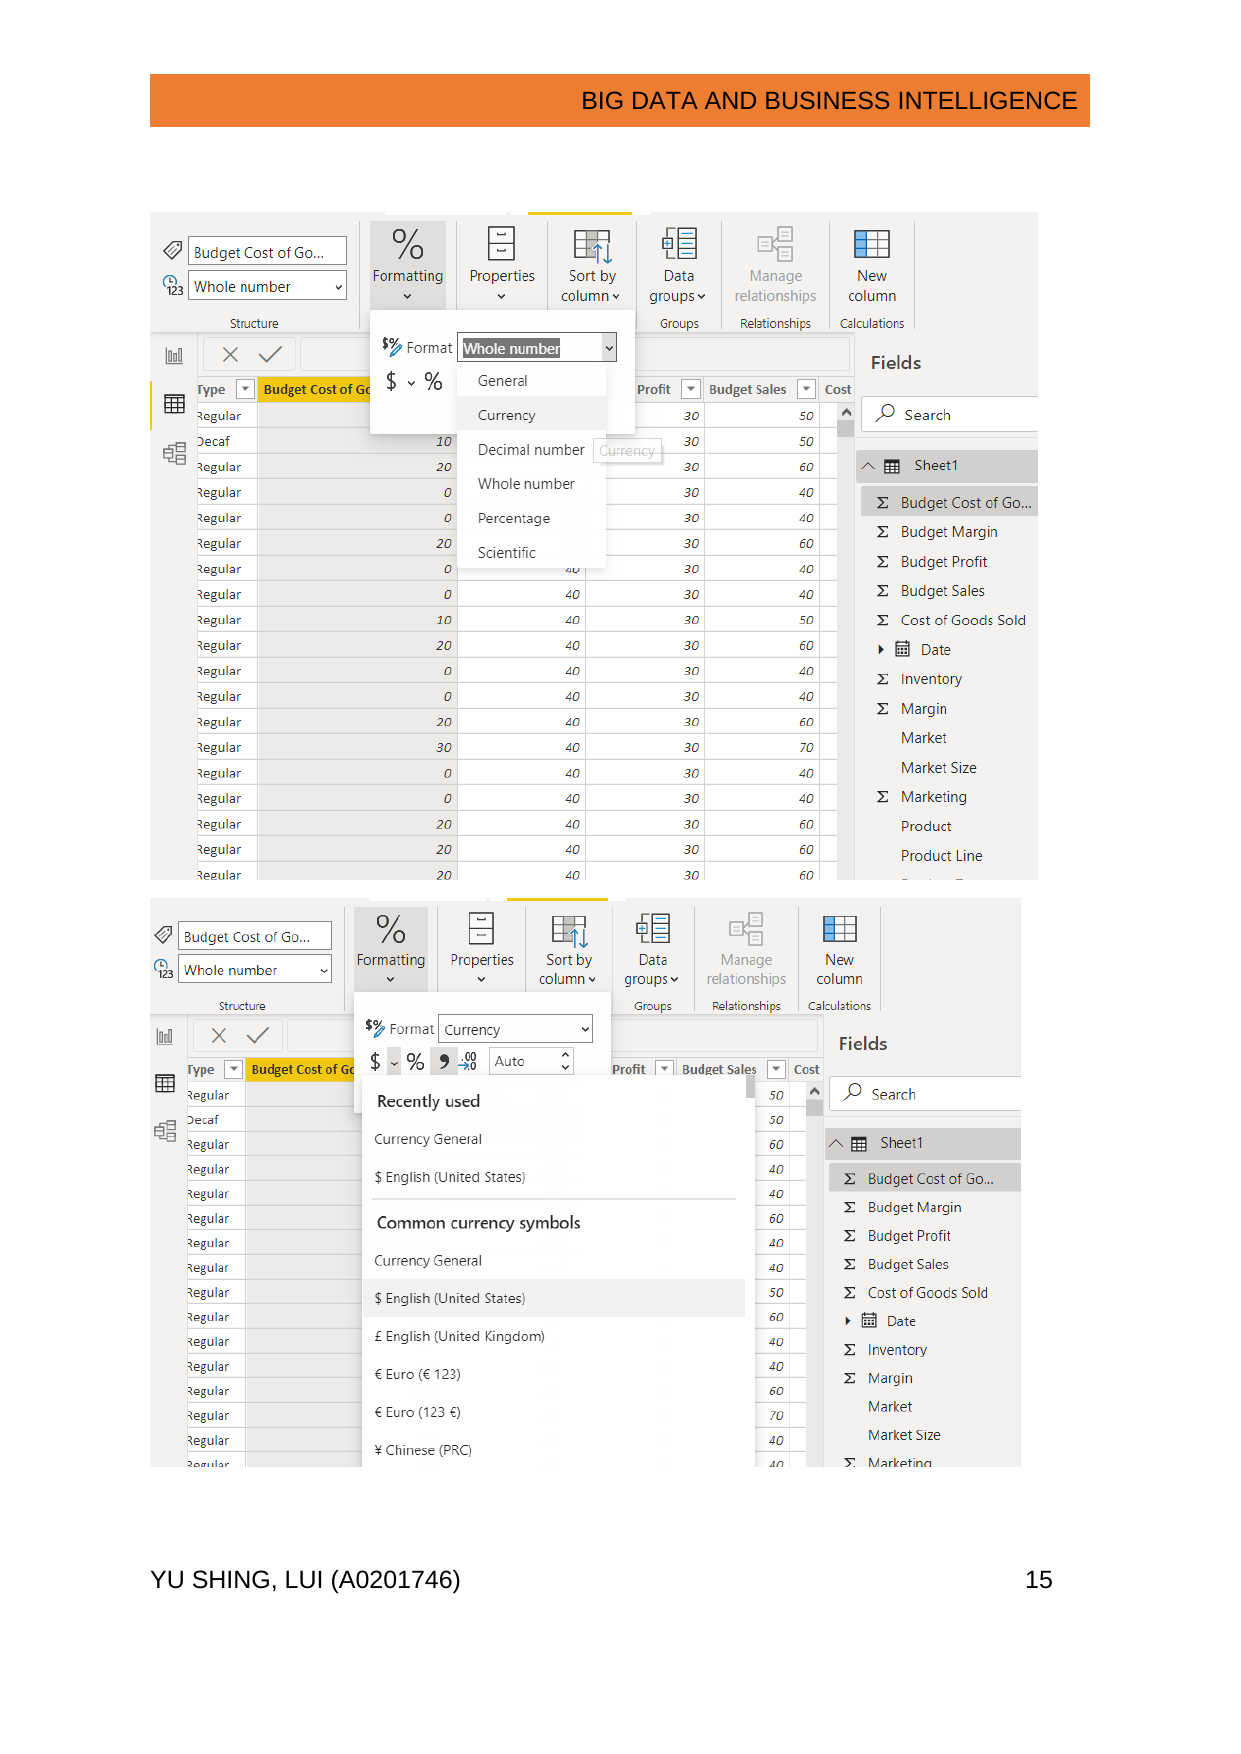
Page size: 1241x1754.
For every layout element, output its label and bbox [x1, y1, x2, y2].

picture [150, 898, 1021, 1467]
picture [150, 212, 1038, 880]
